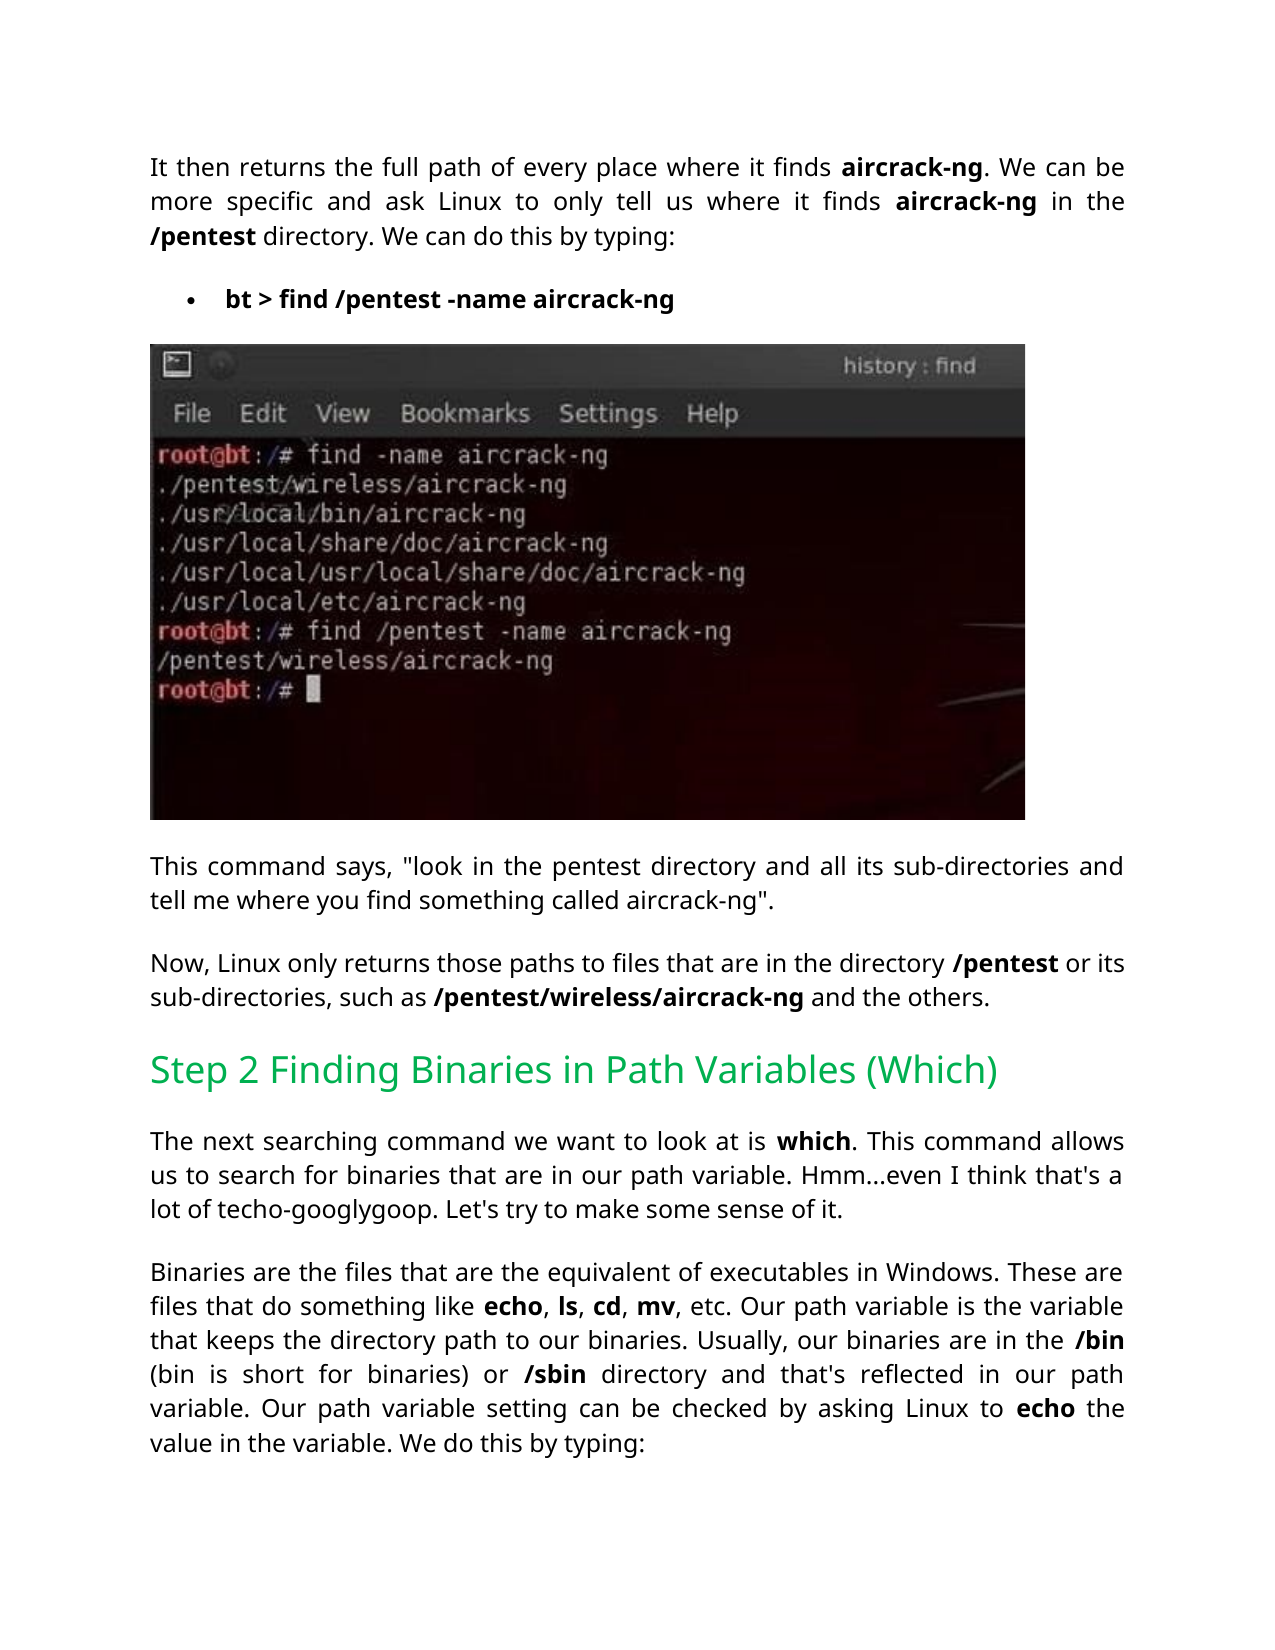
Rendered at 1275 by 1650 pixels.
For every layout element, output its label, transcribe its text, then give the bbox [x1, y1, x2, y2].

list bt > find /pentest -name aircrack-ng [187, 281, 1125, 315]
picture [150, 344, 1025, 820]
text This command says, "look in the pentest directory and all its sub-directories and tell me where you find something called aircrack-ng". [150, 849, 1125, 917]
text Binaries are the files that are the equivalent of executables in Windows. These are files that do something like echo, ls, cd, mv, etc. Our path variable is the variable that keeps the directory path to our binaries. Usually, our binaries are in the /bin (bin is short for binaries) or /sbin directory and that's reflected in our path variable. Our path variable setting can be checked by asking Linux to echo the value in the variable. We do this by typing: [150, 1255, 1125, 1459]
text It then returns the full path of every place where it finds aircrack-ng. We can be more specific and ask Linux to only tell us where it finds aircrack-ng in the /pentest directory. We can do this by typing: [150, 150, 1125, 252]
text The next searching command we want to look at is which. This command allows us to search for binaries that are in our path variable. Hmm...even I think that's a lot of techo-googlygoop. Let's try to make some sense of it. [150, 1123, 1125, 1226]
text Now, Linux only returns those paths to files that are in the directory /pentest or its sub-directories, such as /pentest/wireless/aircrack-ng and the others. [150, 946, 1125, 1014]
text Step 2 Finding Binaries in Path Variables (Which) [150, 1043, 1125, 1094]
